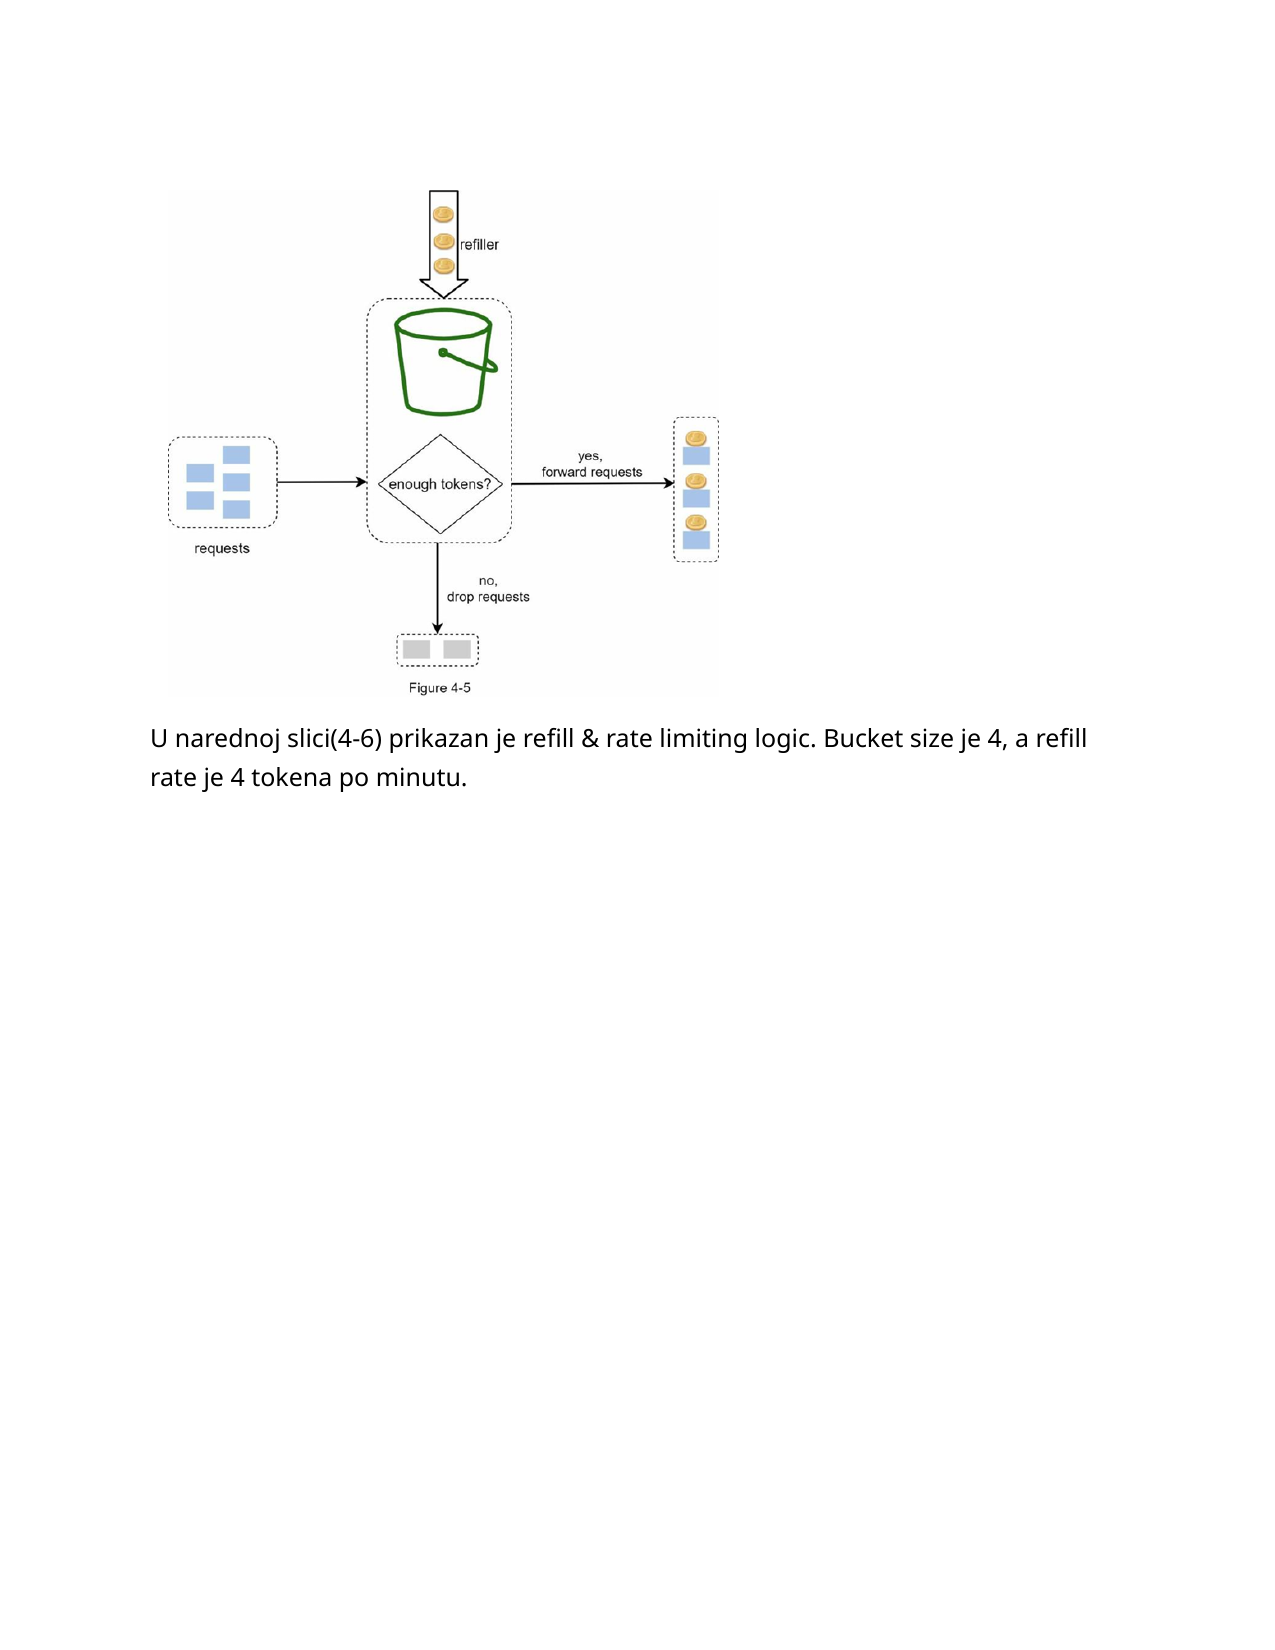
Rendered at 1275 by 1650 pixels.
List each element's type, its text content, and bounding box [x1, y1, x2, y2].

text U narednoj slici(4-6) prikazan je refill & rate limiting logic. Bucket size je 4, a refill rate je 4 tokena po minutu. [150, 721, 1125, 794]
picture [150, 150, 777, 700]
